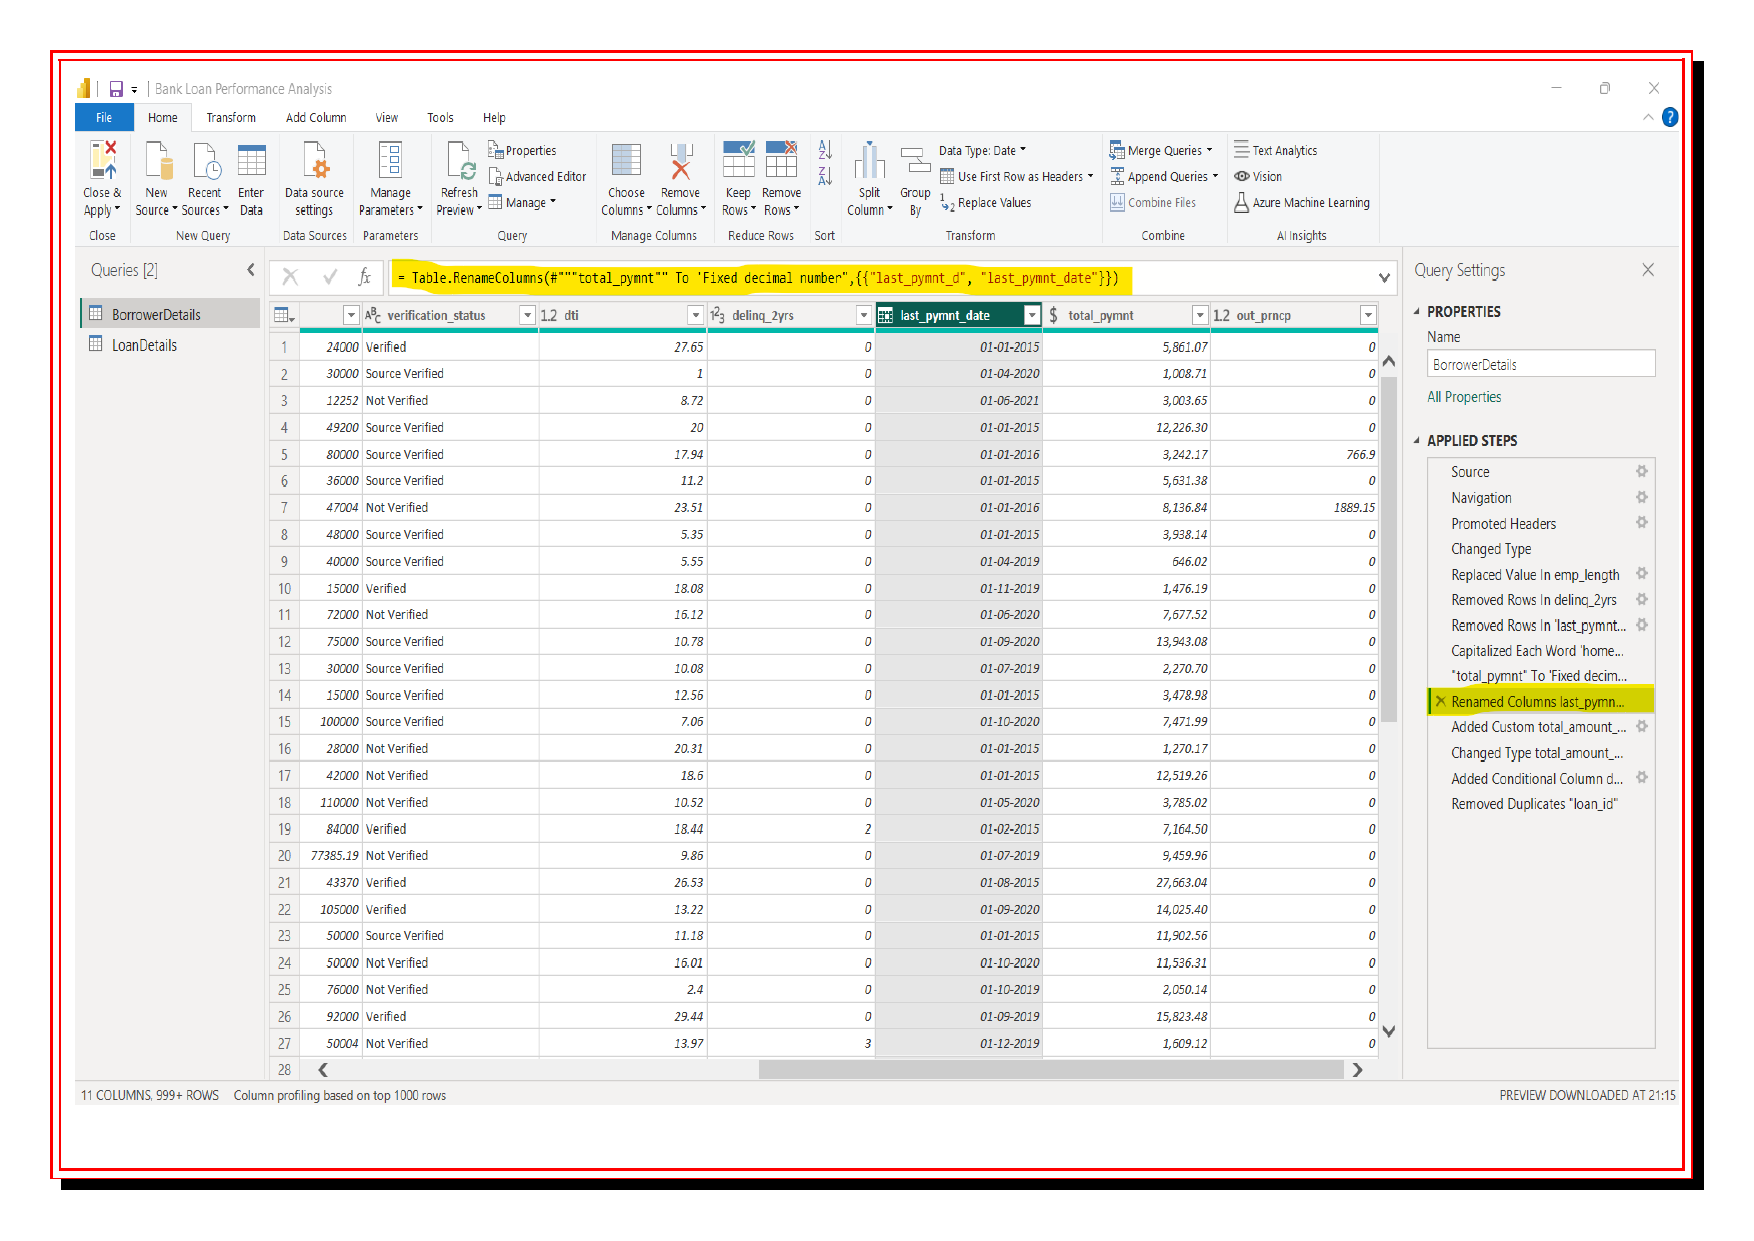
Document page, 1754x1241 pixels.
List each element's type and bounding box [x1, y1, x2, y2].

picture [75, 75, 1679, 1105]
